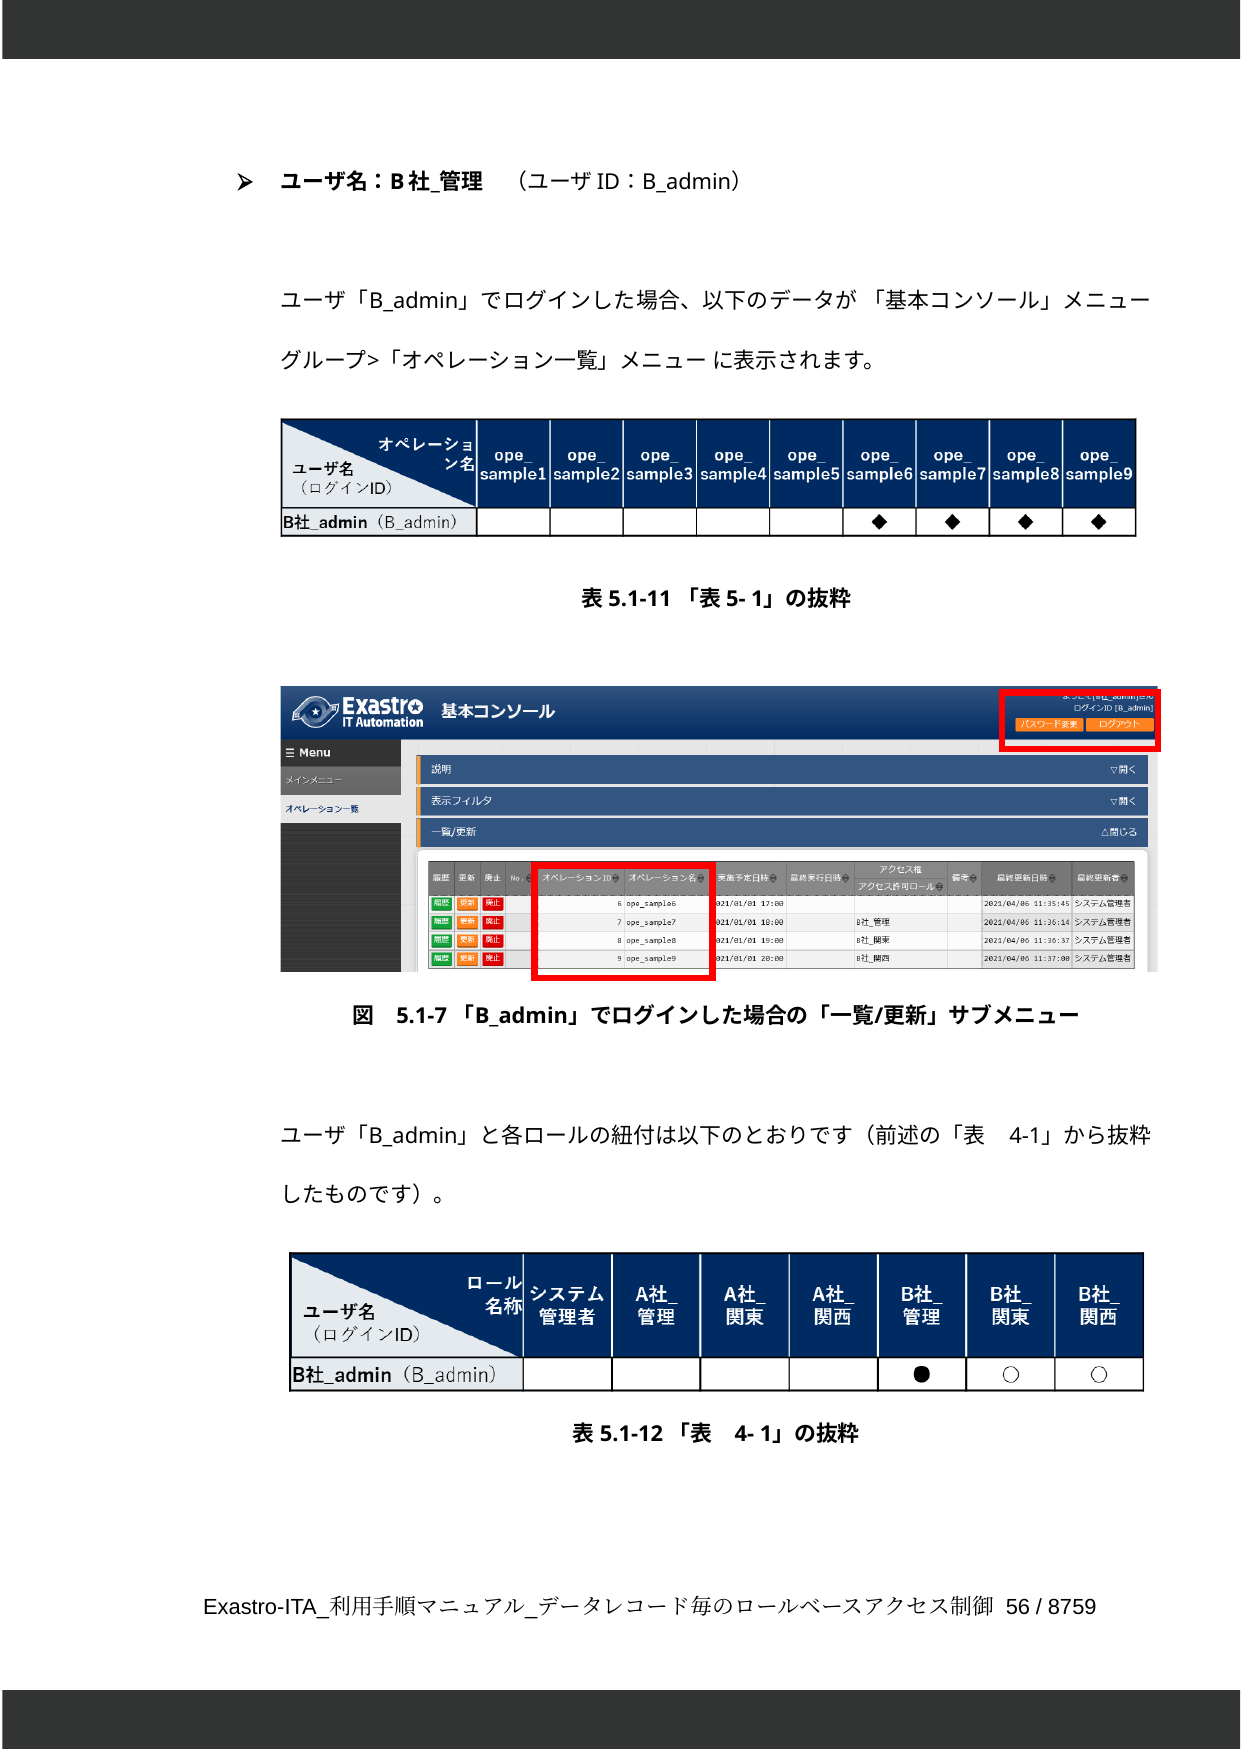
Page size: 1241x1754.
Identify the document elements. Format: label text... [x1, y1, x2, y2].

list ユーザ名：B社_管理 （ユーザID：B_admin） [236, 151, 1152, 210]
picture [280, 418, 1137, 542]
list 図 5.1-7 「B_admin」でログインした場合の「一覧/更新」サブメニュー [281, 985, 1152, 1044]
picture [538, 869, 709, 972]
list ユーザ「B_admin」と各ロールの紐付は以下のとおりです（前述の「表 4-1」から抜粋したものです）。 [281, 1104, 1152, 1223]
picture [280, 686, 1158, 972]
picture [2, 0, 1241, 59]
picture [2, 1690, 1241, 1749]
list 表 5.1-11 「表 5- 1」の抜粋 [281, 568, 1152, 627]
picture [288, 1252, 1145, 1398]
list ユーザ「B_admin」でログインした場合、以下のデータが 「基本コンソール」メニューグループ>「オペレーション一覧」メニュー に表示されます。 [281, 270, 1152, 389]
picture [1005, 696, 1155, 746]
list 表 5.1-12 「表 4- 1」の抜粋 [281, 1402, 1152, 1461]
